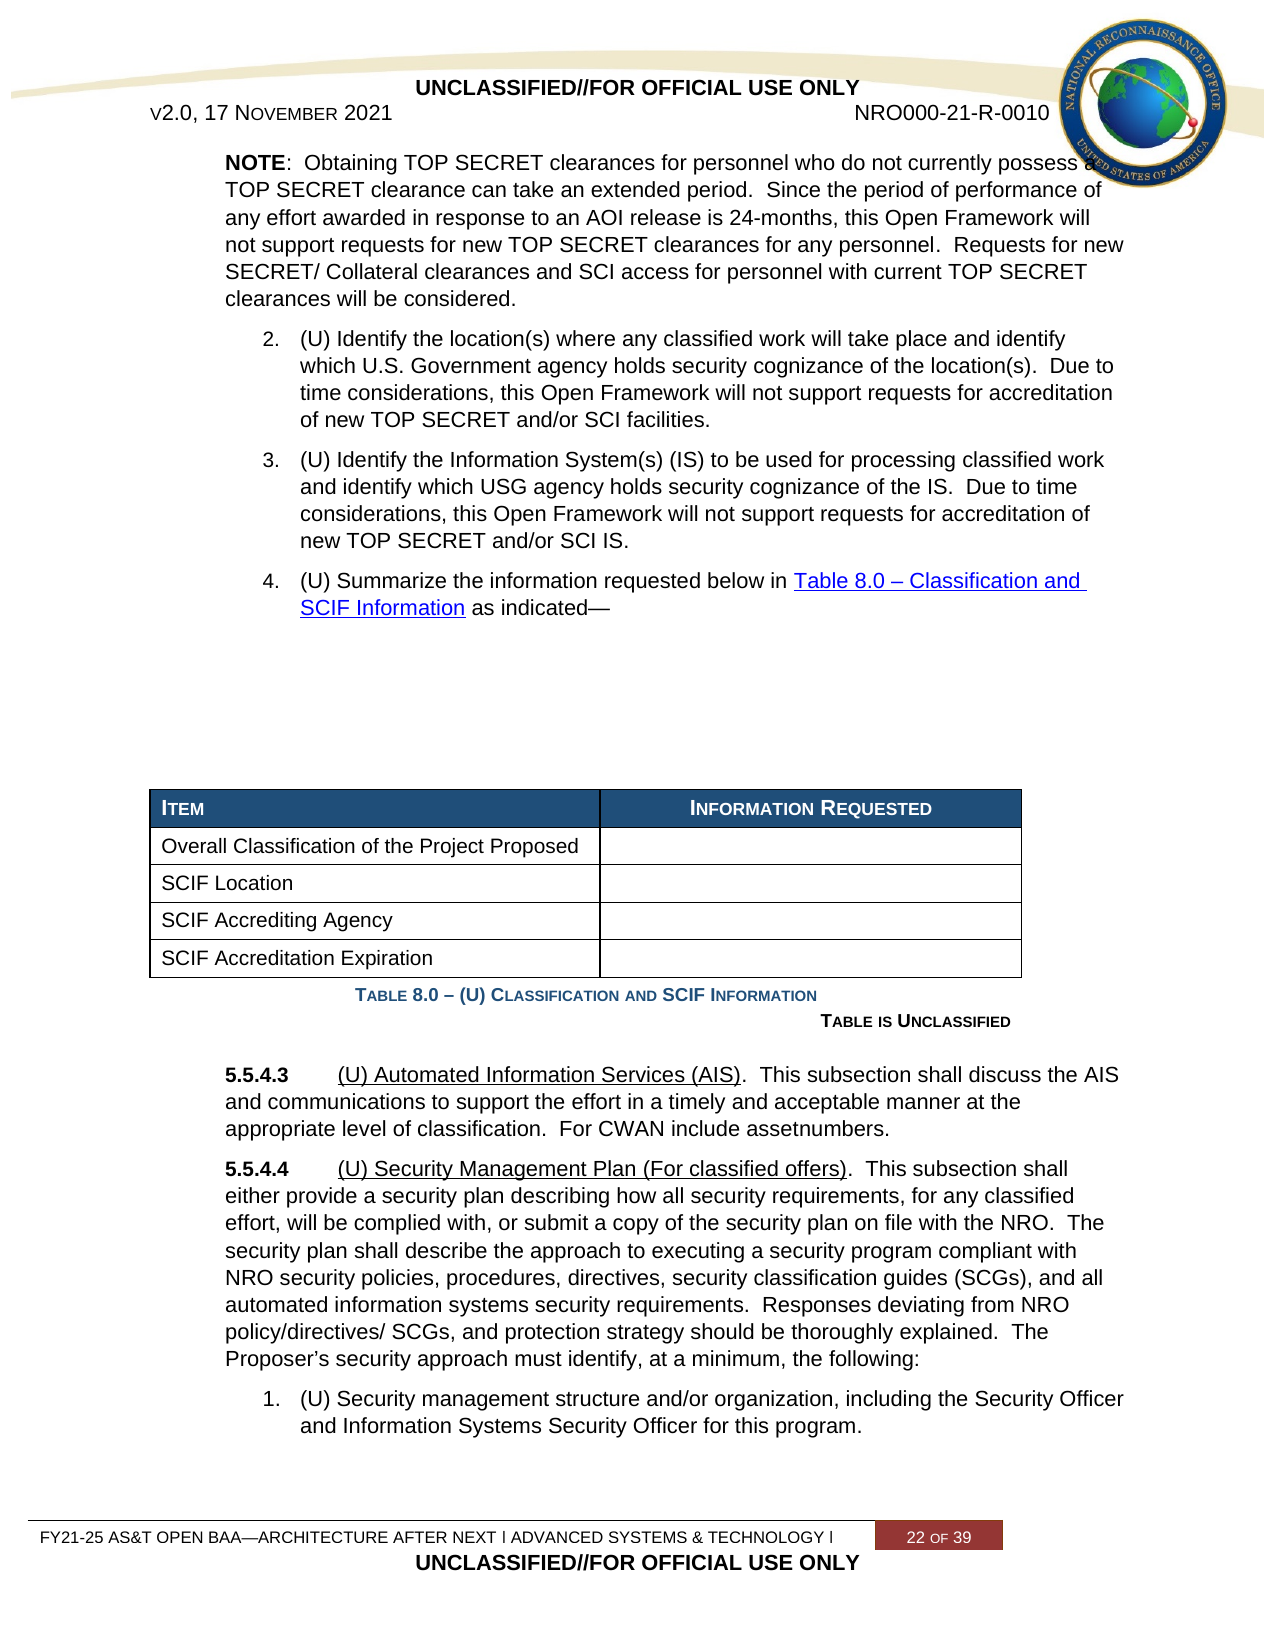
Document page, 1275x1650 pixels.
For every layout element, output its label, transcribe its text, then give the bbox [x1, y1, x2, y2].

table_cell SCIF Accrediting Agency [151, 903, 599, 939]
table_cell Table is Unclassified [150, 1007, 1022, 1037]
subtitle (U) Automated Information Services (AIS). This subsection shall discuss the AIS and communications to support the effort in a timely and acceptable manner at the appropriate level of classification. For CWAN include asset numbers. [225, 1062, 1125, 1141]
list (U) Identify the location(s) where any classified work will take place and identify which U.S. Government agency holds security cognizance of the location(s). Due to time considerations, this Open Framework will not support requests for accreditation of new TOP SECRET and/or SCI facilities. [262, 326, 1125, 432]
table_cell SCIF Location [151, 865, 599, 902]
table_cell SCIF Accreditation Expiration [151, 940, 599, 977]
list (U) Identify the Information System(s) (IS) to be used for processing classified work and identify which USG agency holds security cognizance of the IS. Due to time considerations, this Open Framework will not support requests for accreditation of new TOP SECRET and/or SCI IS. [262, 447, 1125, 554]
table_cell Table 8.0 – (U) Classification and SCIF Information [150, 978, 1022, 1007]
table_cell [601, 828, 1021, 864]
text NOTE: Obtaining TOP SECRET clearances for personnel who do not currently possess a TOP SECRET clearance can take an extended period. Since the period of performance of any effort awarded in response to an AOI release is 24-months, this Open Framework will not support requests for new TOP SECRET clearances for any personnel. Requests for new SECRET/ Collateral clearances and SCI access for personnel with current TOP SECRET clearances will be considered. [225, 150, 1125, 311]
table_header Information Requested [601, 790, 1021, 827]
list (U) Summarize the information requested below in Table 8.0 – Classification and SCIF Information as indicated— [262, 568, 1125, 621]
table_cell [601, 903, 1021, 939]
list (U) Security management structure and/or organization, including the Security Officer and Information Systems Security Officer for this program. [262, 1386, 1125, 1438]
table_header Item [151, 790, 599, 827]
table_cell Overall Classification of the Project Proposed [151, 828, 599, 864]
table_cell [601, 940, 1021, 977]
picture [11, 4, 1264, 214]
table_cell [601, 865, 1021, 902]
subtitle (U) Security Management Plan (For classified offers). This subsection shall either provide a security plan describing how all security requirements, for any classified effort, will be complied with, or submit a copy of the security plan on file with the NRO. The security plan shall describe the approach to executing a security program compliant with NRO security policies, procedures, directives, security classification guides (SCGs), and all automated information systems security requirements. Responses deviating from NRO policy/directives/ SCGs, and protection strategy should be thoroughly explained. The Proposer’s security approach must identify, at a minimum, the following: [225, 1156, 1125, 1371]
